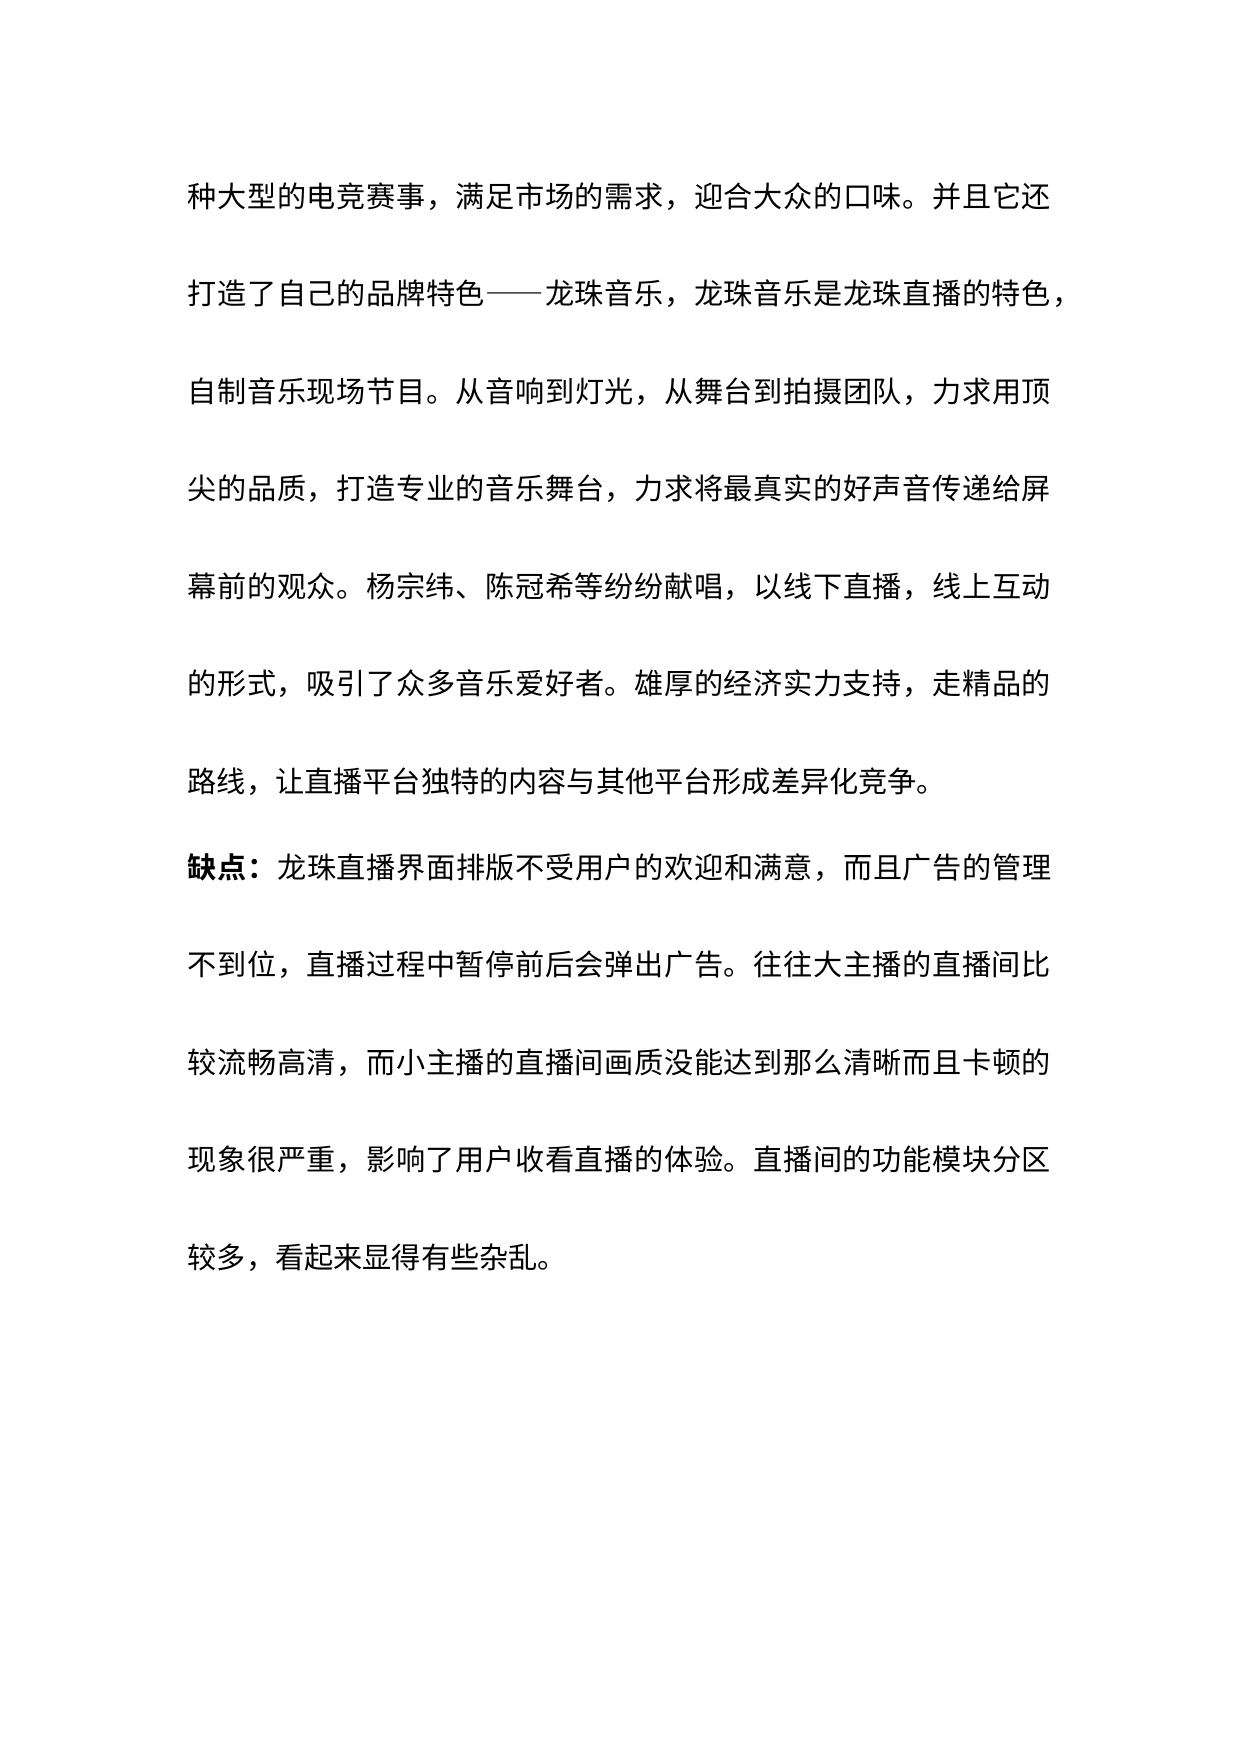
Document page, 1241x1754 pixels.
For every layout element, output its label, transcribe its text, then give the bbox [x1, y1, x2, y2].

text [187, 162, 1053, 812]
text 缺点：龙珠直播界面排版不受用户的欢迎和满意，而且广告的管理不到位，直播过程中暂停前后会弹出广告。往往大主播的直播间比较流畅高清，而小主播的直播间画质没能达到那么清晰而且卡顿的现象很严重，影响了用户收看直播的体验。直播间的功能模块分区较多，看起来显得有些杂乱。 [187, 833, 1053, 1288]
